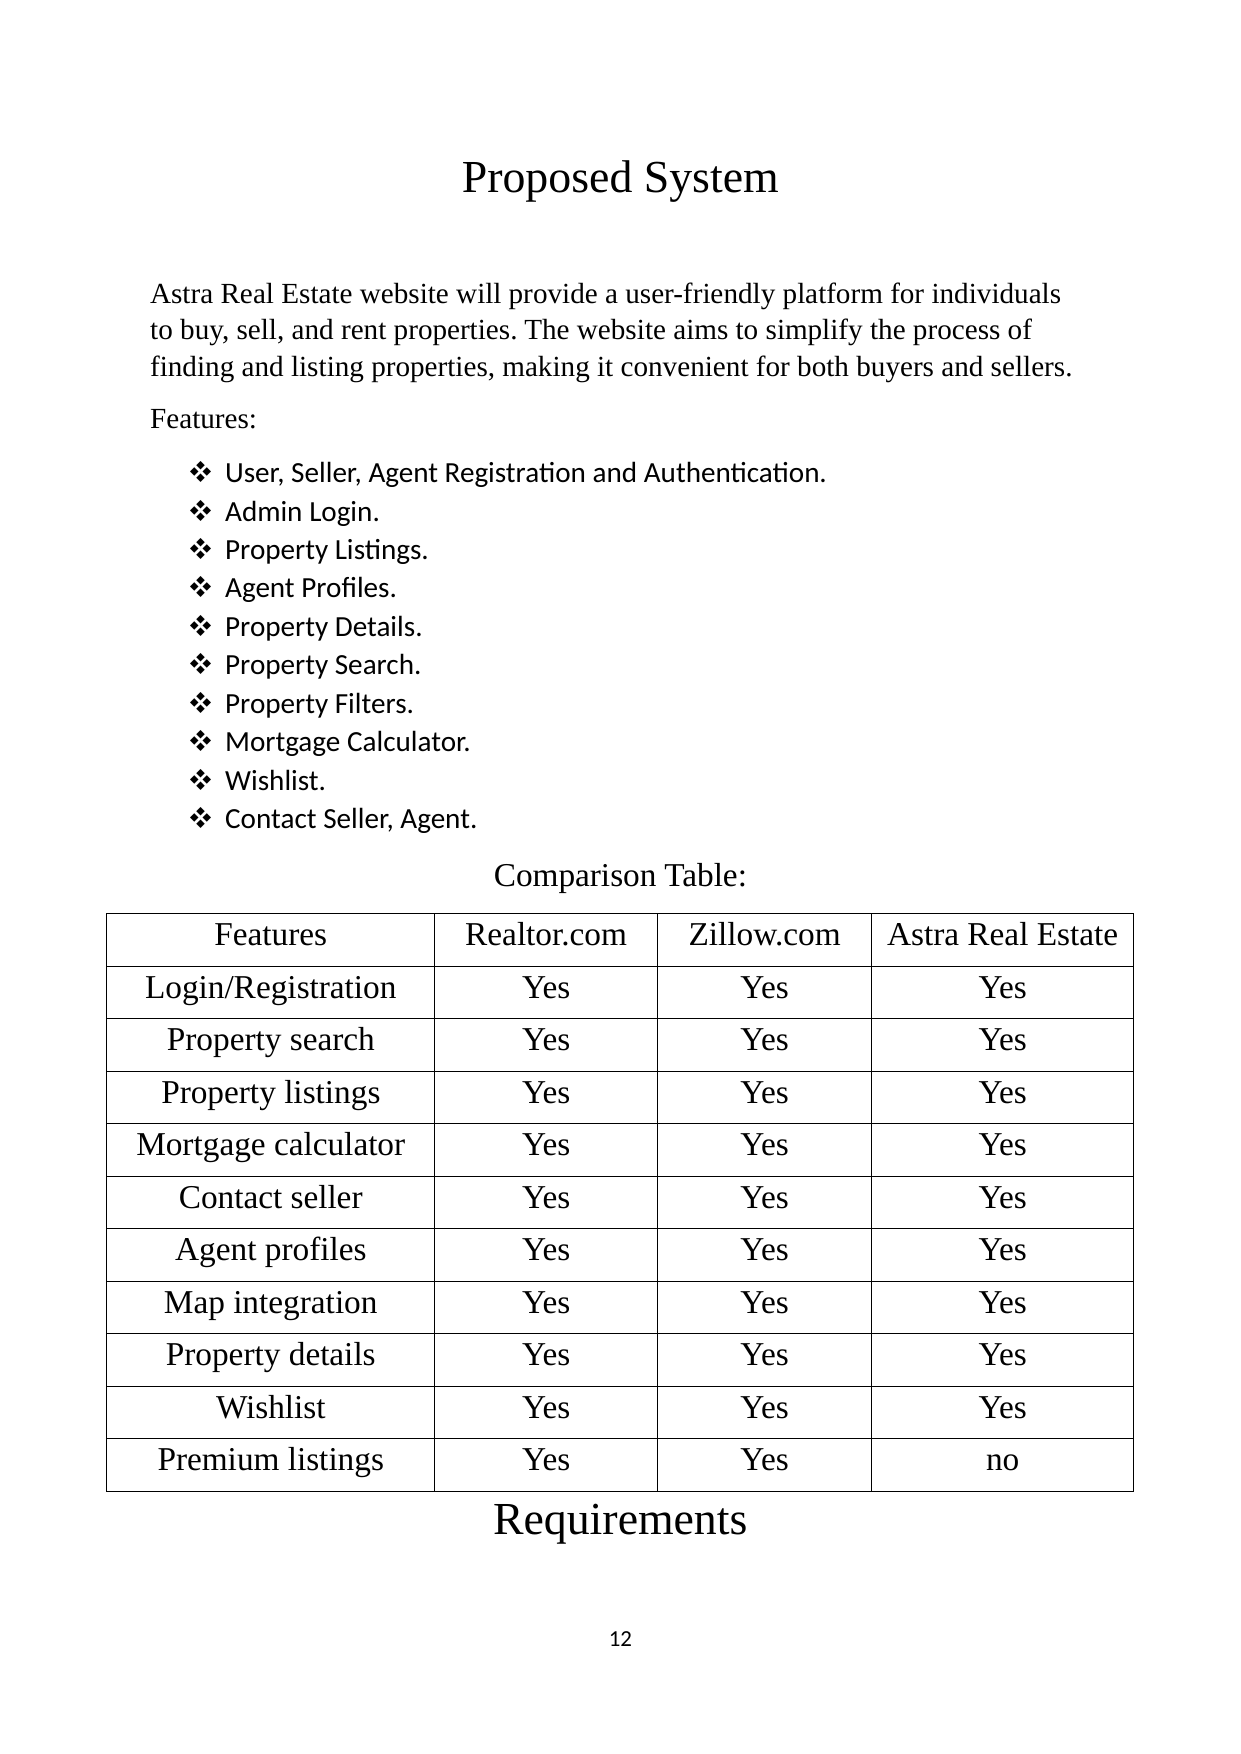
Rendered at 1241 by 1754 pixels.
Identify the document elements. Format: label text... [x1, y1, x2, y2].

list Agent Profiles. [187, 569, 1090, 605]
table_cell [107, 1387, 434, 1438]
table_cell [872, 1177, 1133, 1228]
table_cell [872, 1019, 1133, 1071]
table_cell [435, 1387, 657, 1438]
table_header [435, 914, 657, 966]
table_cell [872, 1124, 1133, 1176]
list Contact Seller, Agent. [187, 800, 1090, 836]
text Astra Real Estate website will provide a user-friendly platform for individuals to buy, sell, and rent properties. The website aims to simplify the process of finding and listing properties, making it convenient for both buyers and sellers. [150, 276, 1090, 382]
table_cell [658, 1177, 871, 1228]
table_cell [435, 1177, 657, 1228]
text Requirements [150, 1492, 1090, 1544]
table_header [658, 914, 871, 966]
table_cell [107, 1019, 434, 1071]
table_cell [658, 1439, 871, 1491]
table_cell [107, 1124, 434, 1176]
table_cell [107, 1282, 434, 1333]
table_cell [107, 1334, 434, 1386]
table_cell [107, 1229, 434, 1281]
list Wishlist. [187, 762, 1090, 797]
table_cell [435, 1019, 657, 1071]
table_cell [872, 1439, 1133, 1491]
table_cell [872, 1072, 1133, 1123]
list Property Search. [187, 646, 1090, 682]
list Mortgage Calculator. [187, 723, 1090, 759]
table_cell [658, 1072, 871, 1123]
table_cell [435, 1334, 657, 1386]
list Admin Login. [187, 493, 1090, 528]
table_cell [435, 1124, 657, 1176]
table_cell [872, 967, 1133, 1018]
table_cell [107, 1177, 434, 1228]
list Property Listings. [187, 531, 1090, 567]
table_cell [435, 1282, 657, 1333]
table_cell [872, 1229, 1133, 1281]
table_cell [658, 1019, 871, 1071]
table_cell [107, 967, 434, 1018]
list Property Details. [187, 608, 1090, 644]
text Comparison Table: [150, 855, 1090, 894]
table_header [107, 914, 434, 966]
text Proposed System [150, 150, 1090, 203]
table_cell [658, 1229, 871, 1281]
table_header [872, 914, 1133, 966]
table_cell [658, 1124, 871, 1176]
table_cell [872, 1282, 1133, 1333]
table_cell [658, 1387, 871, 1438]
list User, Seller, Agent Registration and Authentication. [187, 454, 1090, 490]
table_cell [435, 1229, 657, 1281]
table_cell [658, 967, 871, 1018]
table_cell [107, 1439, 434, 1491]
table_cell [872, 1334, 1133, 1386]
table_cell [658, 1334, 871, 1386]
text Features: [150, 401, 1090, 435]
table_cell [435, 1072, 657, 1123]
list Property Filters. [187, 685, 1090, 721]
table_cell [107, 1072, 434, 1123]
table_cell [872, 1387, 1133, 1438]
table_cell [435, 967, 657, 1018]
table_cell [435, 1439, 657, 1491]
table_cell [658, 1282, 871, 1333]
